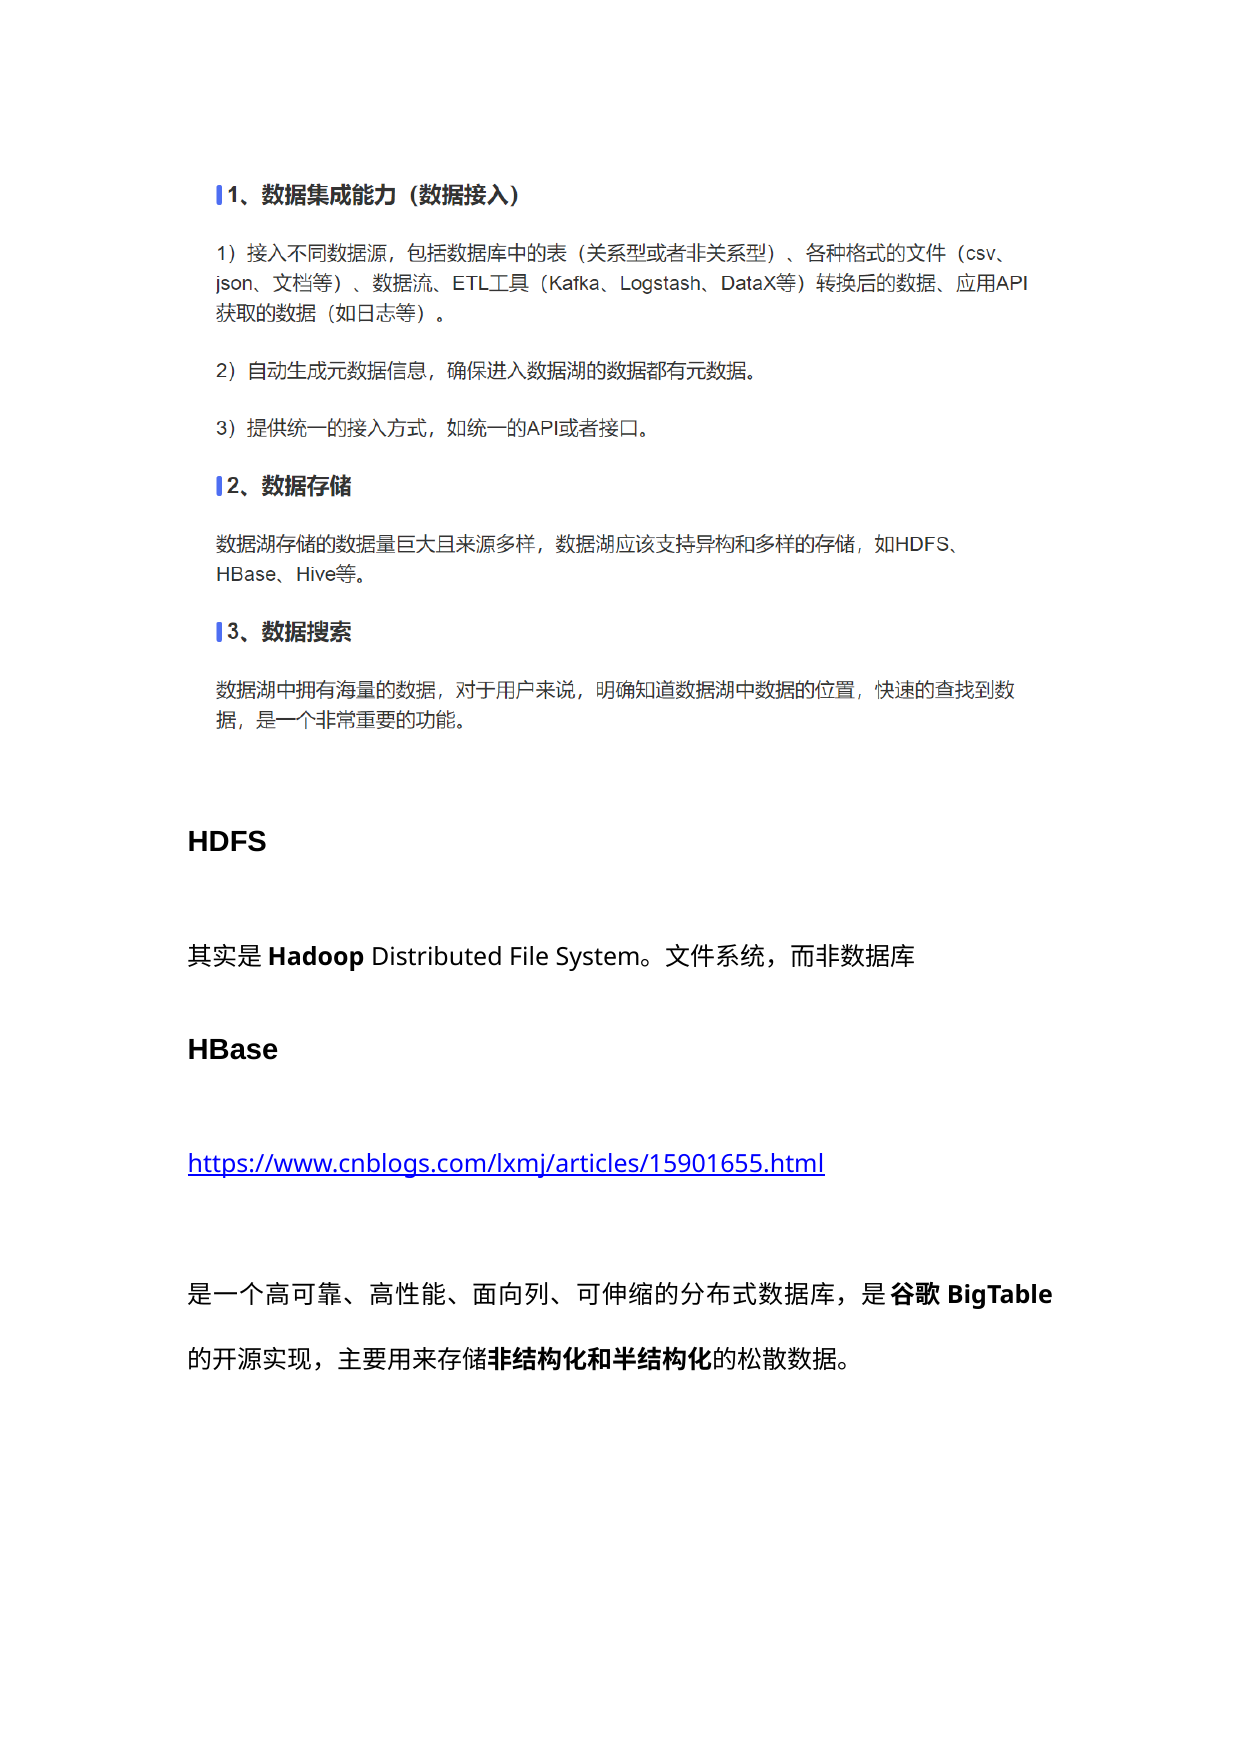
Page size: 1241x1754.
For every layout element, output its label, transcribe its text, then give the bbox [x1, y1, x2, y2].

text 其实是Hadoop Distributed File System。文件系统，而非数据库 [187, 922, 1053, 987]
text https://www.cnblogs.com/lxmj/articles/15901655.html [187, 1130, 1053, 1195]
picture [187, 162, 1052, 748]
subtitle HDFS [187, 809, 1053, 874]
subtitle HBase [187, 1016, 1053, 1081]
text 是一个高可靠、高性能、面向列、可伸缩的分布式数据库，是谷歌BigTable的开源实现，主要用来存储非结构化和半结构化的松散数据。 [187, 1260, 1053, 1390]
